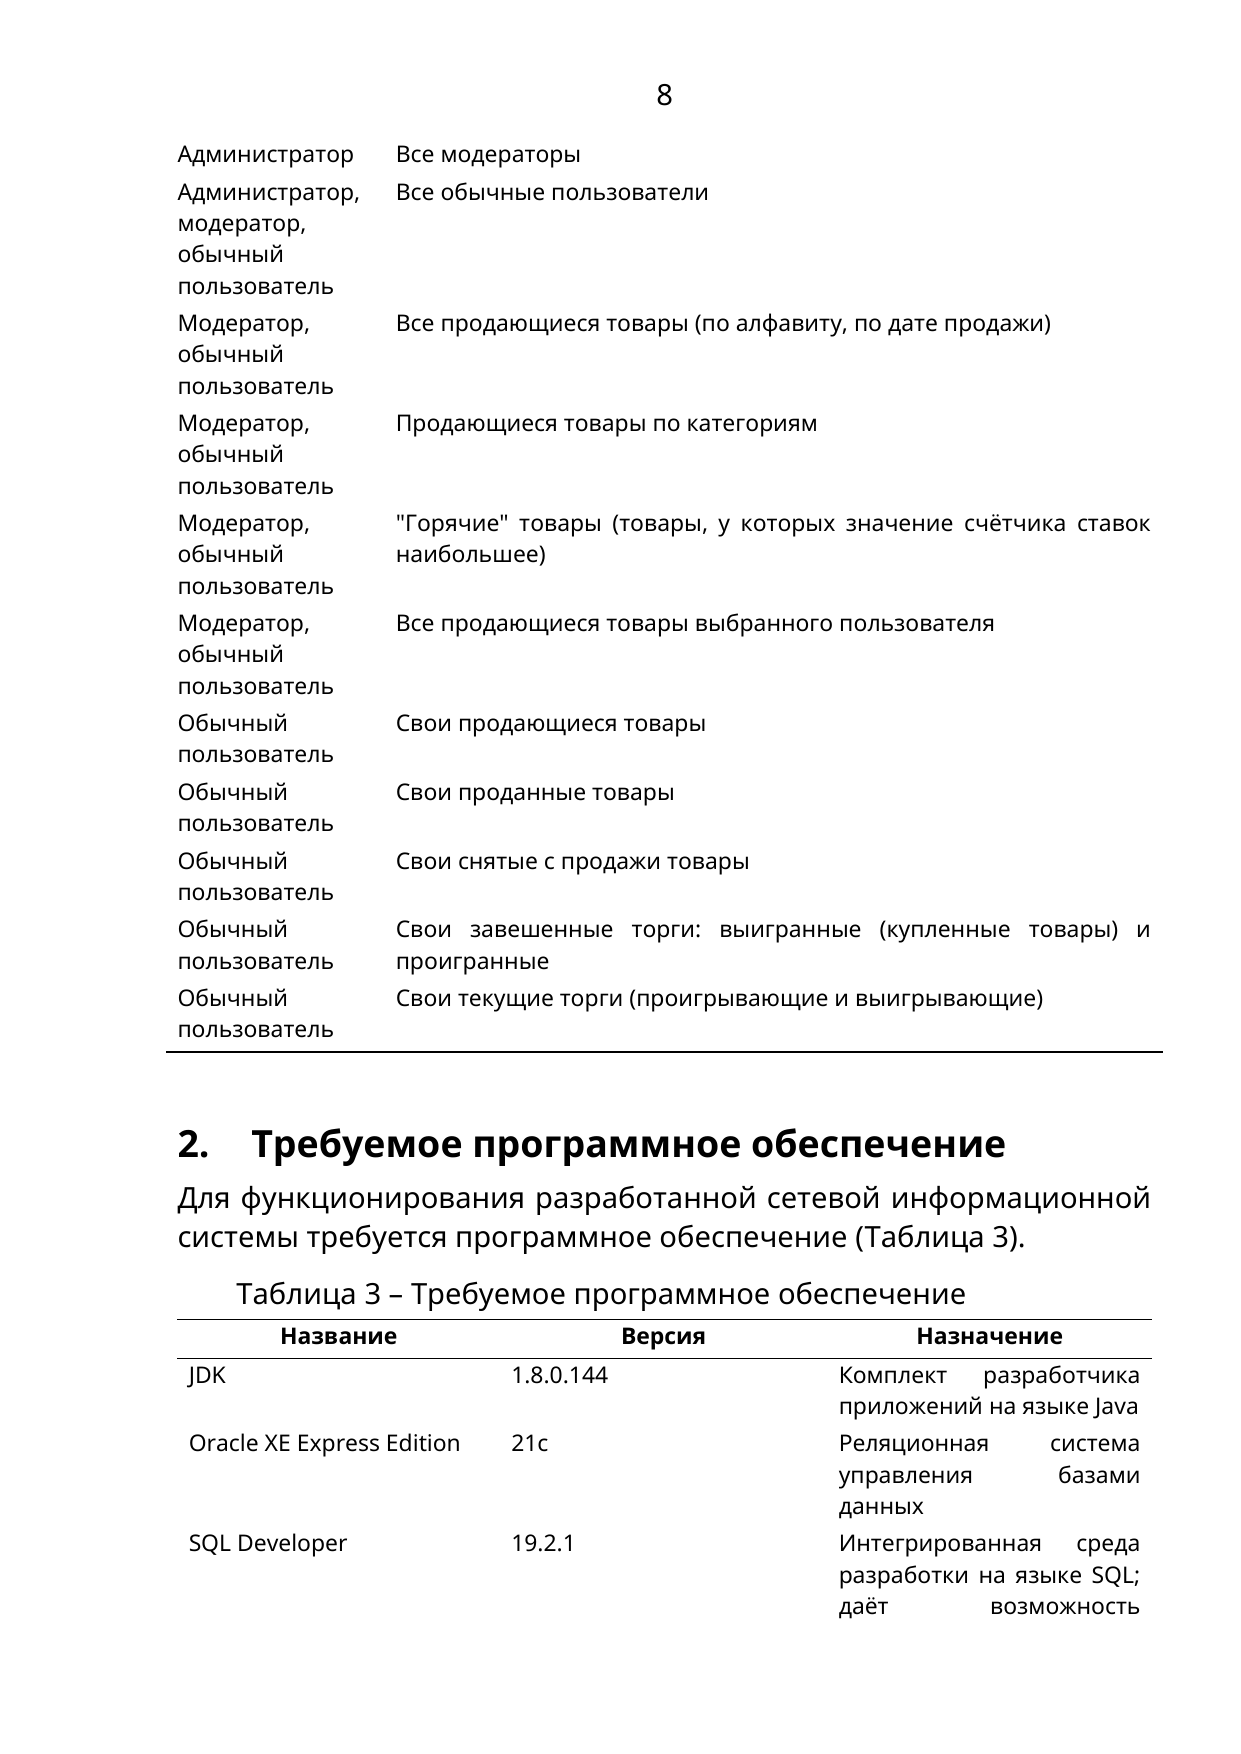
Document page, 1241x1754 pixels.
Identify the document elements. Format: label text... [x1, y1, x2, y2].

text Для функционирования разработанной сетевой информационной системы требуется программное обеспечение (Таблица 3). [177, 1177, 1152, 1256]
table_cell Модератор, обычный пользователь [166, 307, 384, 407]
table_cell Реляционная система управления базами данных [827, 1428, 1152, 1527]
table_cell Администратор [166, 139, 384, 176]
table_cell Все продающиеся товары (по алфавиту, по дате продажи) [384, 307, 1163, 407]
table_cell Модератор, обычный пользователь [166, 407, 384, 507]
table_cell 1.8.0.144 [500, 1359, 827, 1427]
table_cell Все обычные пользователи [384, 176, 1163, 307]
table_cell Обычный пользователь [166, 776, 384, 845]
table_cell Обычный пользователь [166, 707, 384, 776]
table_header Версия [500, 1320, 827, 1358]
table_header Название [177, 1320, 500, 1358]
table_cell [827, 1528, 1152, 1621]
title Таблица 3 – Требуемое программное обеспечение [236, 1273, 1152, 1313]
table_cell "Горячие" товары (товары, у которых значение счётчика ставок наибольшее) [384, 507, 1163, 607]
table_cell Свои продающиеся товары [384, 707, 1163, 776]
table_cell Обычный пользователь [166, 845, 384, 913]
table_cell Администратор, модератор, обычный пользователь [166, 176, 384, 307]
table_cell Продающиеся товары по категориям [384, 407, 1163, 507]
table_cell Свои текущие торги (проигрывающие и выигрывающие) [384, 982, 1163, 1051]
table_cell 21с [500, 1428, 827, 1527]
table_cell 19.2.1 [500, 1528, 827, 1621]
table_cell Все модераторы [384, 139, 1163, 176]
table_cell Oracle XE Express Edition [177, 1428, 500, 1527]
table_cell Свои проданные товары [384, 776, 1163, 845]
table_cell Свои завешенные торги: выигранные (купленные товары) и проигранные [384, 914, 1163, 982]
table_cell Все продающиеся товары выбранного пользователя [384, 607, 1163, 707]
table_cell Модератор, обычный пользователь [166, 607, 384, 707]
table_cell SQL Developer [177, 1528, 500, 1621]
table_header Назначение [827, 1320, 1152, 1358]
subtitle Требуемое программное обеспечение [177, 1118, 1152, 1169]
table_cell Комплект разработчика приложений на языке Java [827, 1359, 1152, 1427]
table_cell Обычный пользователь [166, 914, 384, 982]
table_cell Свои снятые с продажи товары [384, 845, 1163, 913]
table_cell JDK [177, 1359, 500, 1427]
table_cell Модератор, обычный пользователь [166, 507, 384, 607]
table_cell Обычный пользователь [166, 982, 384, 1051]
